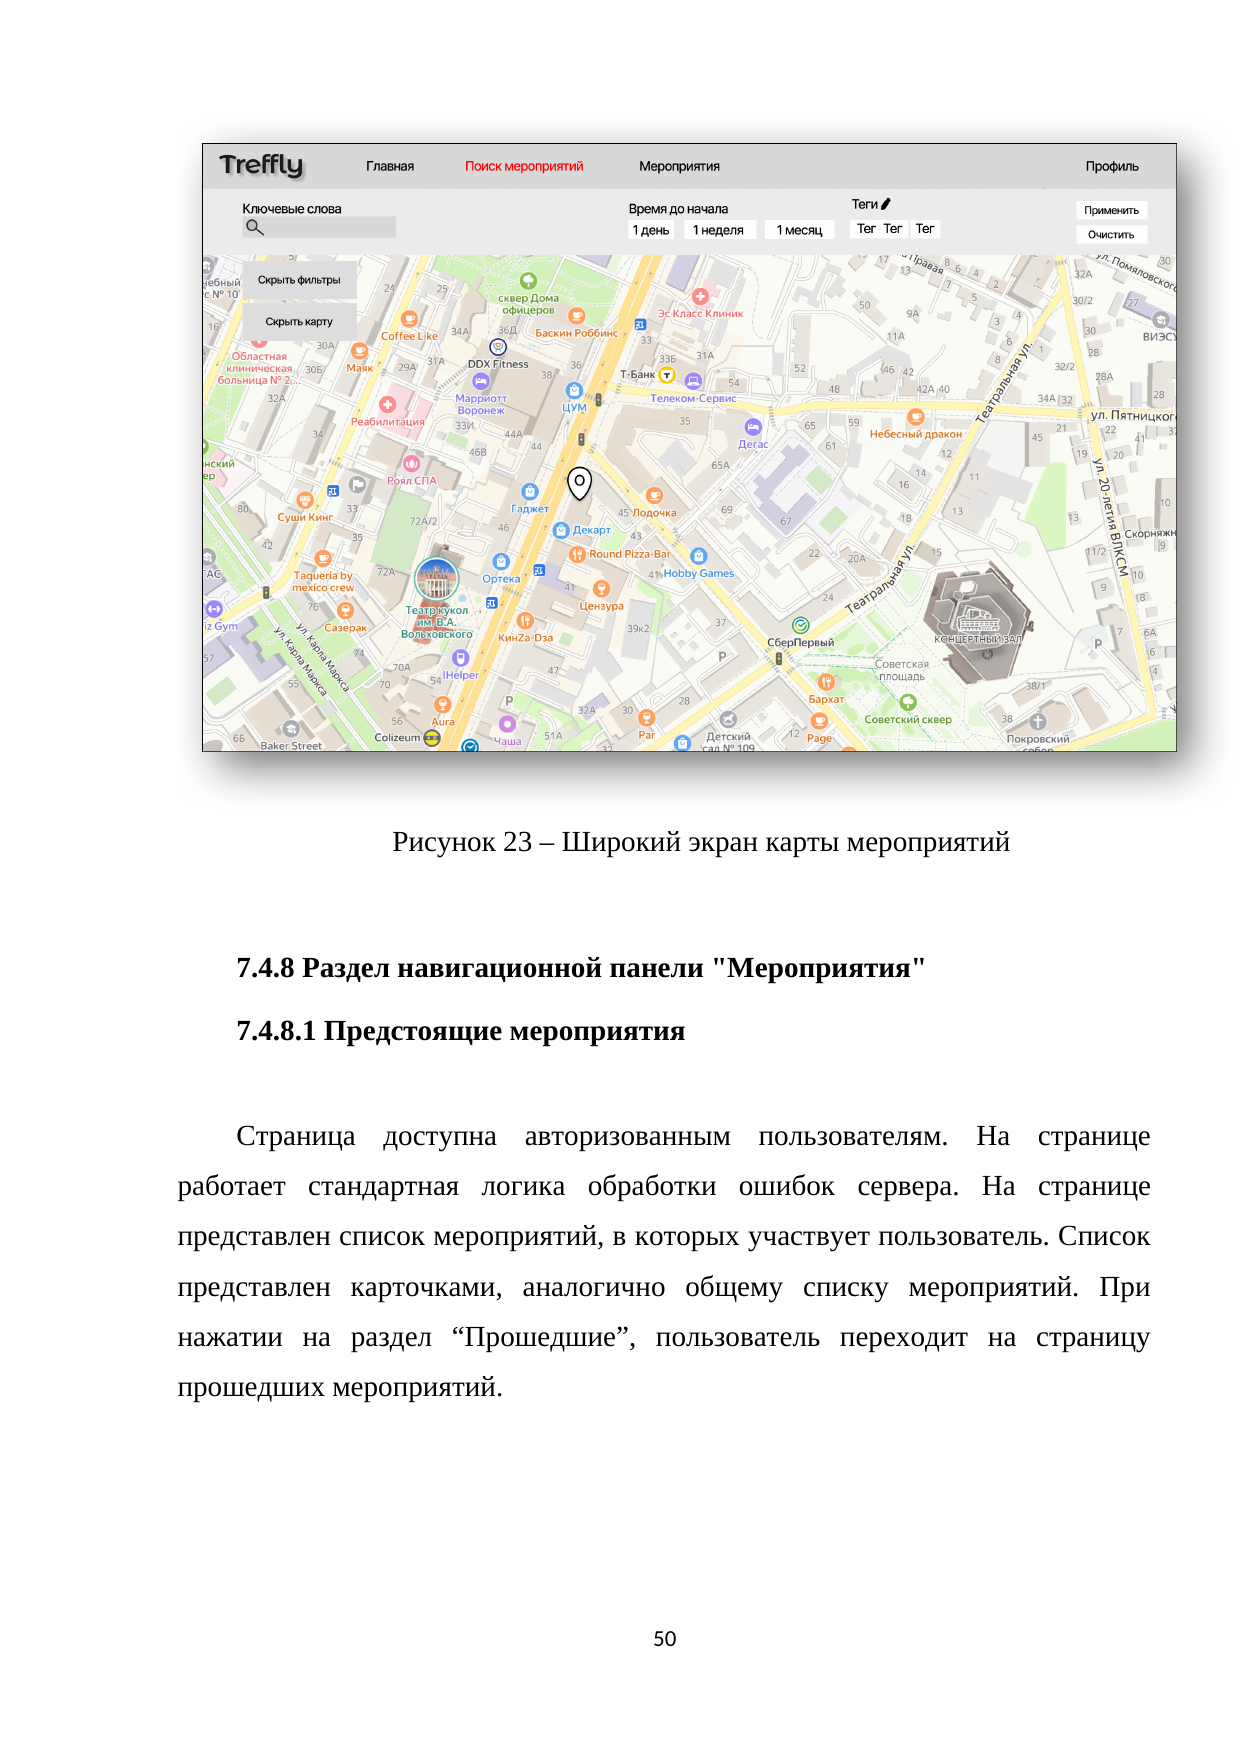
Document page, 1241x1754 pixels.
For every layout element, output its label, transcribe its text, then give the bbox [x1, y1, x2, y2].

text Страница доступна авторизованным пользователям. На странице работает стандартная логика обработки ошибок сервера. На странице представлен список мероприятий, в которых участвует пользователь. Список представлен карточками, аналогично общему списку мероприятий. При нажатии на раздел “Прошедшие”, пользователь переходит на страницу прошедших мероприятий. [177, 1118, 1152, 1403]
text Широкий экран карты мероприятий [251, 824, 1152, 858]
picture [202, 143, 1177, 752]
list 7.4.8 Раздел навигационной панели "Мероприятия" [177, 950, 1152, 984]
list 7.4.8.1 Предстоящие мероприятия [236, 1013, 1152, 1046]
